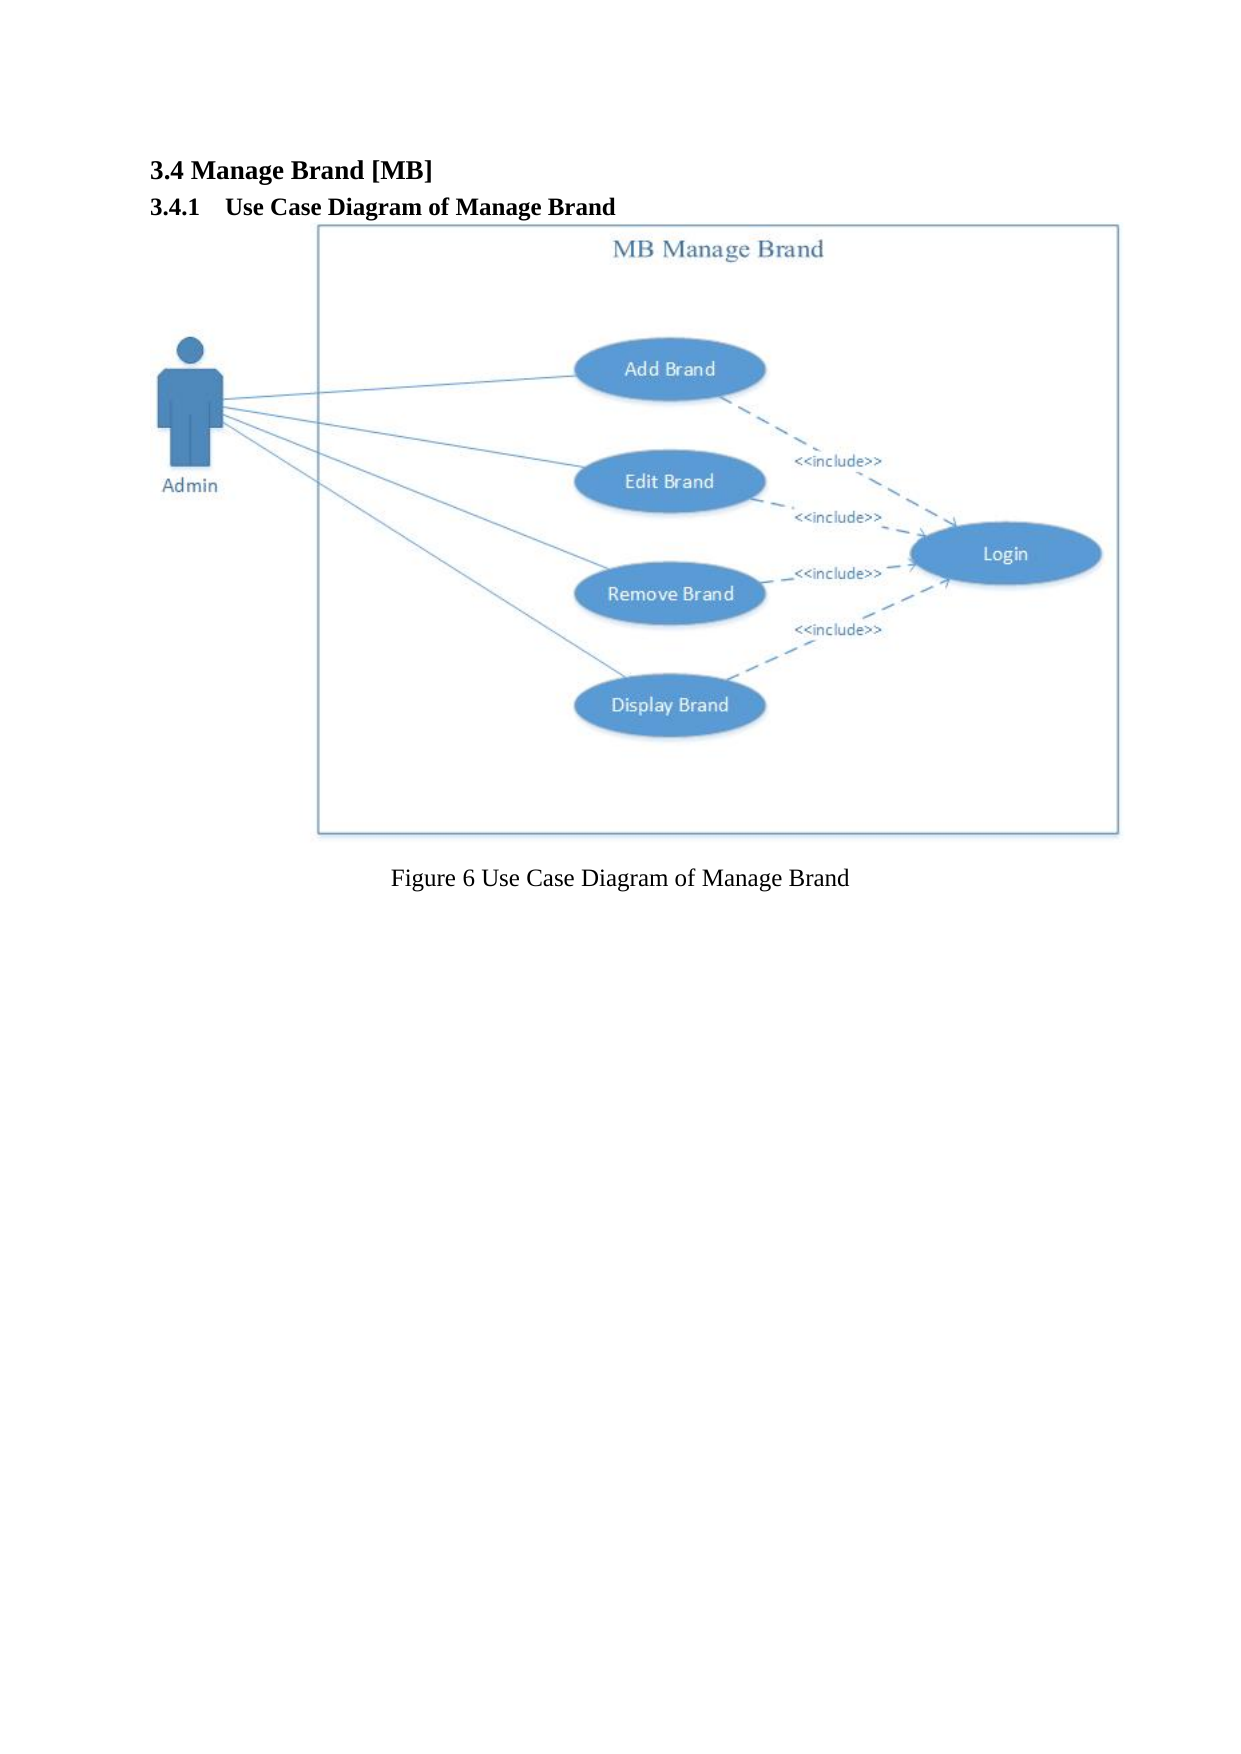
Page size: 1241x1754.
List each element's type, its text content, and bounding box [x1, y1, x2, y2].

subtitle Use Case Diagram of Manage Brand [150, 192, 1090, 221]
picture [150, 222, 1125, 844]
subtitle Manage Brand [MB] [150, 154, 1090, 185]
